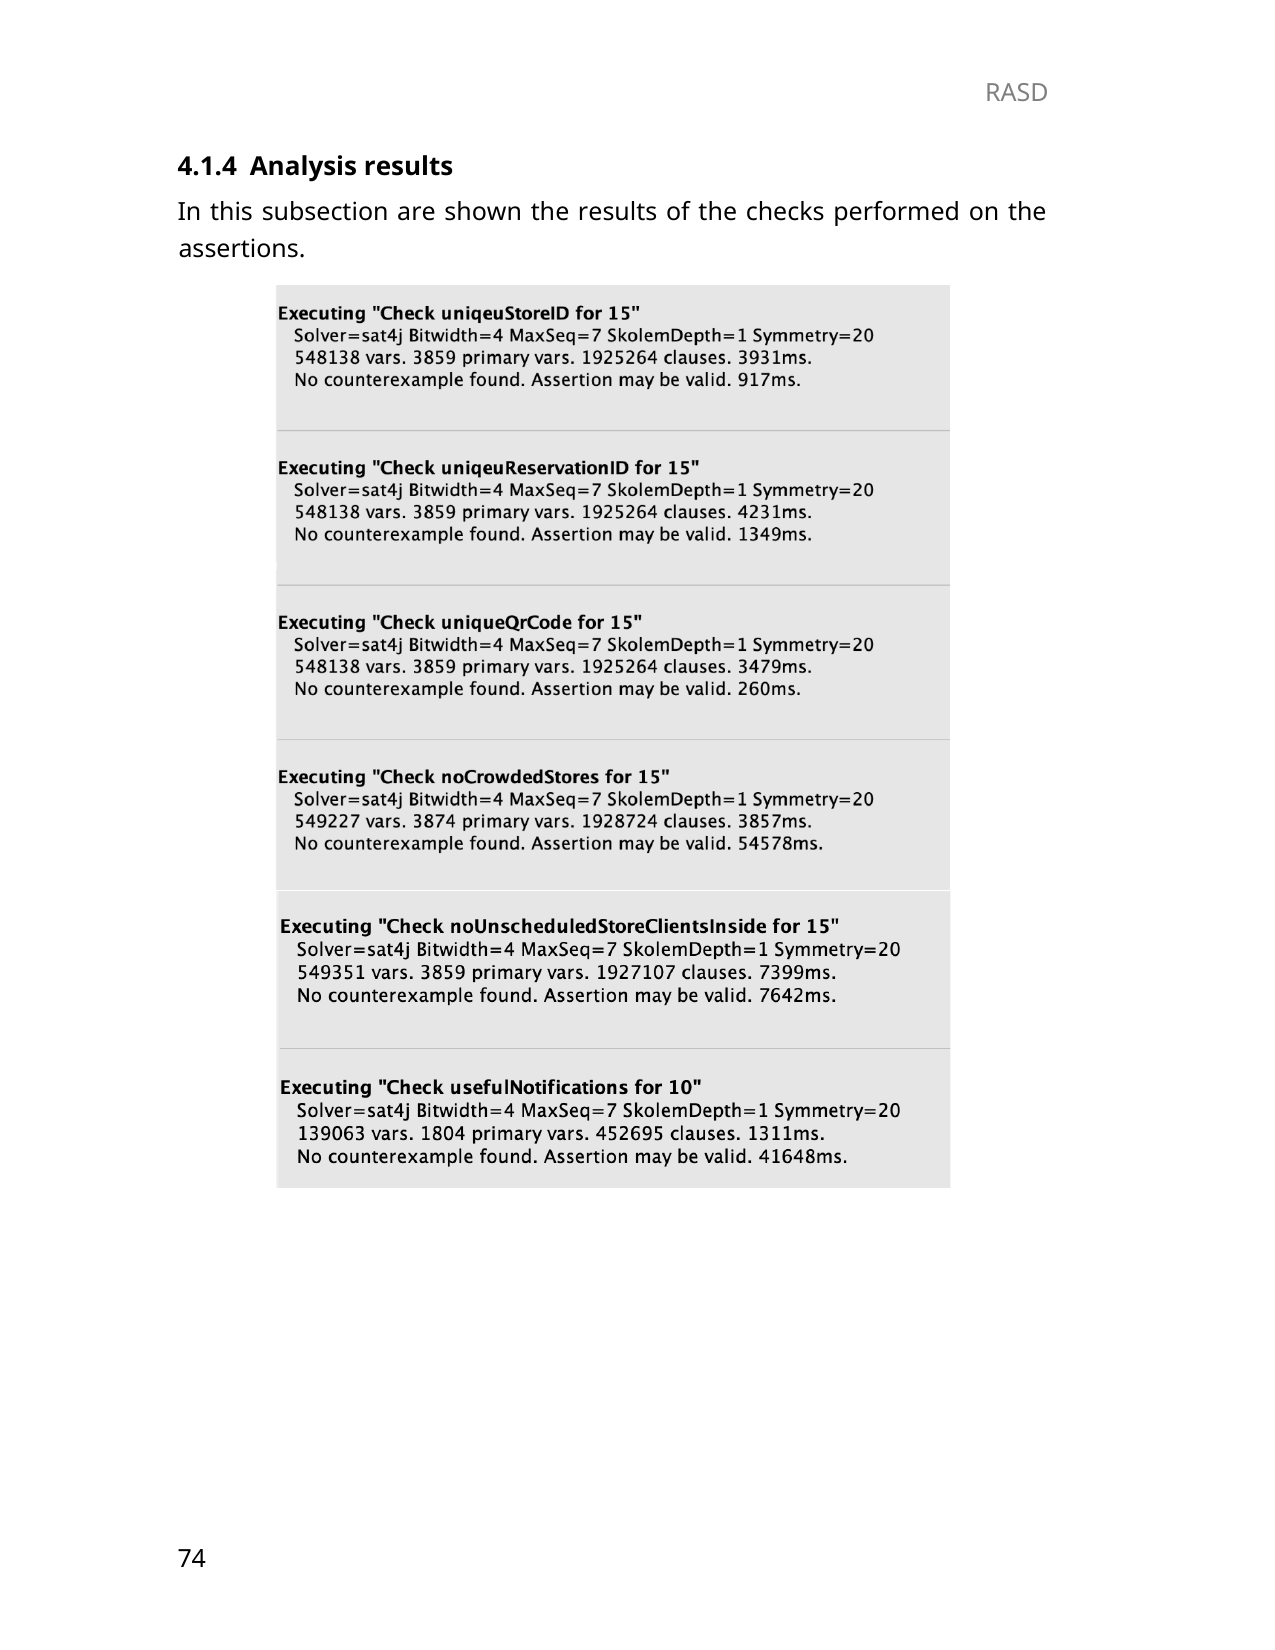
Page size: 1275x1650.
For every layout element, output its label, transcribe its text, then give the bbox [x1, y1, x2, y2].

picture [276, 891, 951, 1188]
picture [275, 285, 950, 890]
text In this subsection are shown the results of the checks performed on the assertions. [177, 194, 1048, 265]
subtitle Analysis results [177, 148, 1096, 183]
